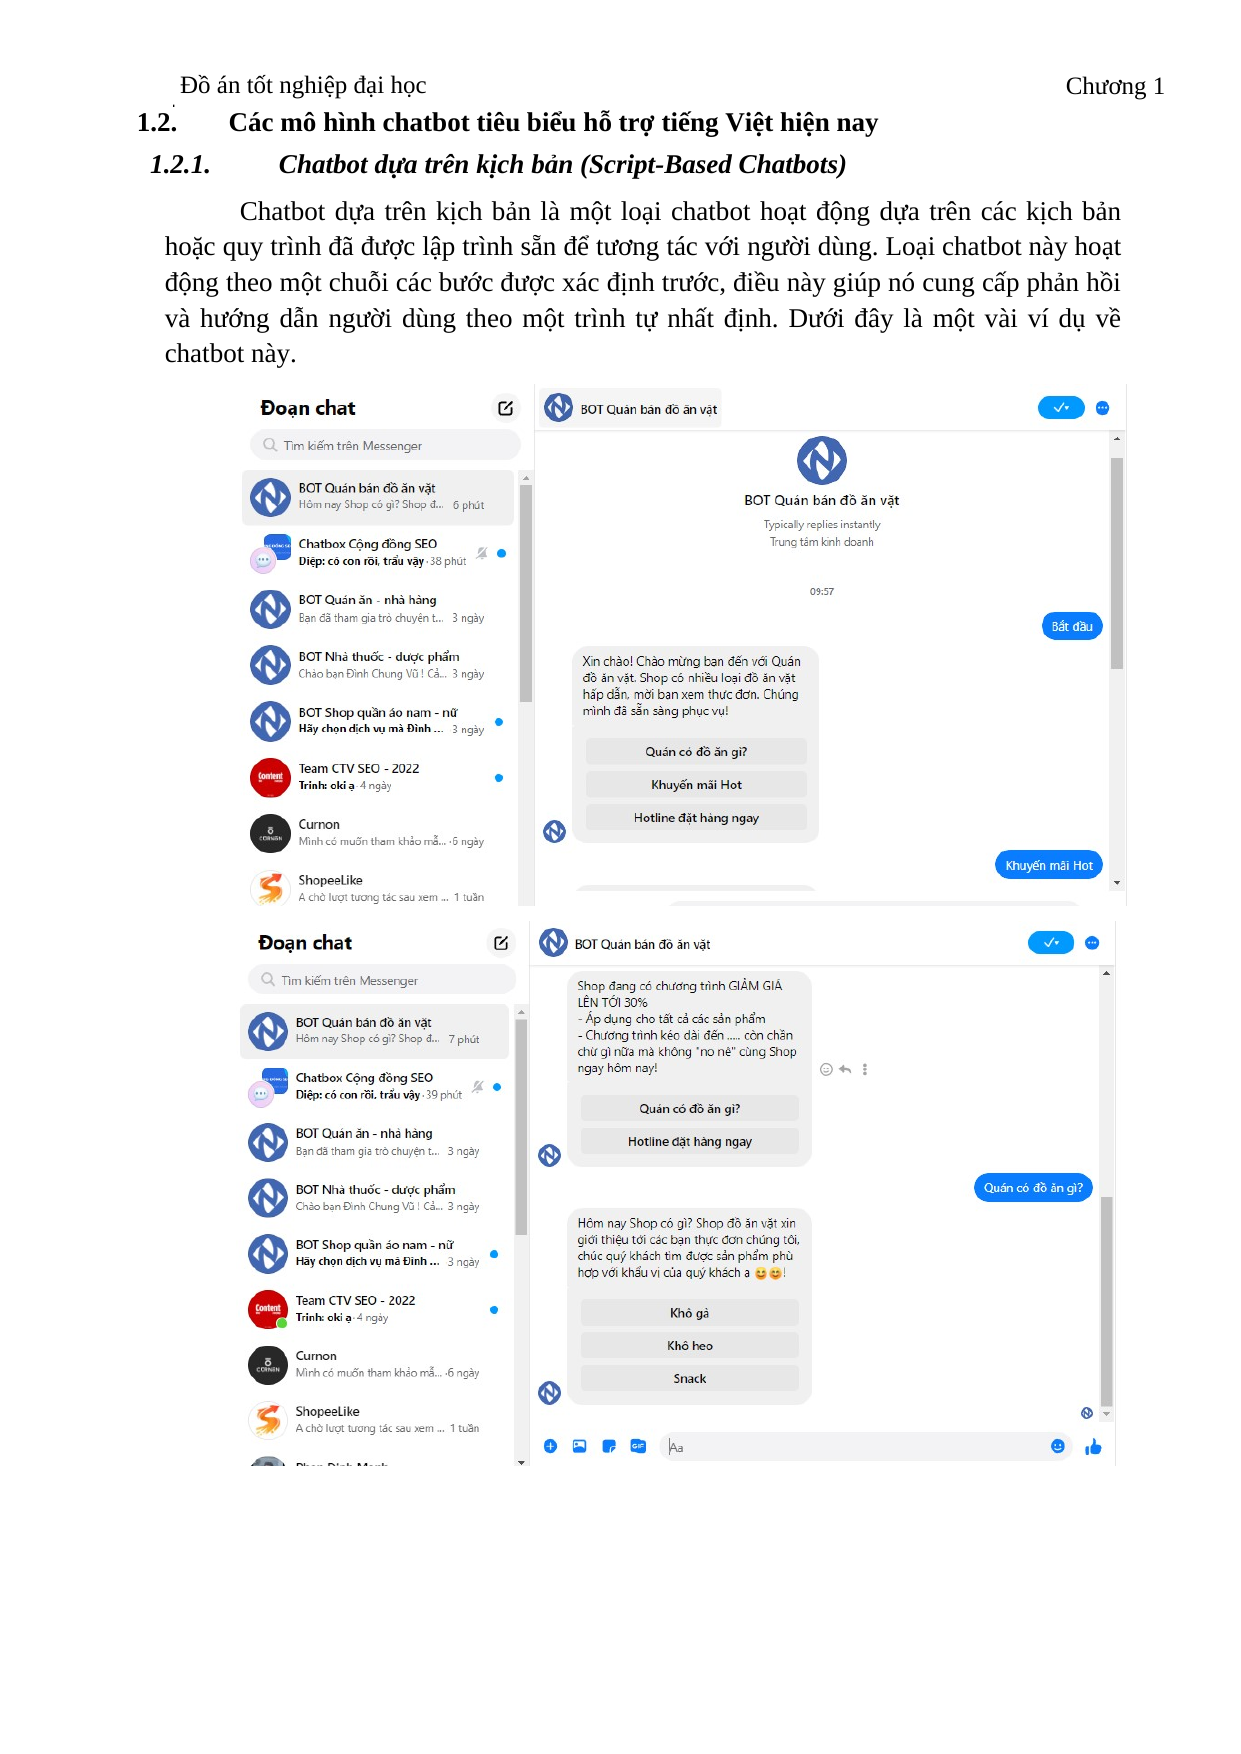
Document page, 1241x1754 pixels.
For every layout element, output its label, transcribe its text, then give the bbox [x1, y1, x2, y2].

subtitle Chatbot dựa trên kịch bản (Script-Based Chatbots) [211, 148, 1201, 179]
subtitle Các mô hình chatbot tiêu biểu hỗ trợ tiếng Việt hiện nay [177, 106, 1201, 137]
text Chatbot dựa trên kịch bản là một loại chatbot hoạt động dựa trên các kịch bản hoặc quy trình đã được lập trình sẵn để tương tác với người dùng. Loại chatbot này hoạt động theo một chuỗi các bước được xác định trước, điều này giúp nó cung cấp phản hồi và hướng dẫn người dùng theo một trình tự nhất định. Dưới đây là một vài ví dụ về chatbot này. [164, 195, 1122, 369]
picture [239, 384, 1129, 906]
picture [236, 921, 1122, 1466]
